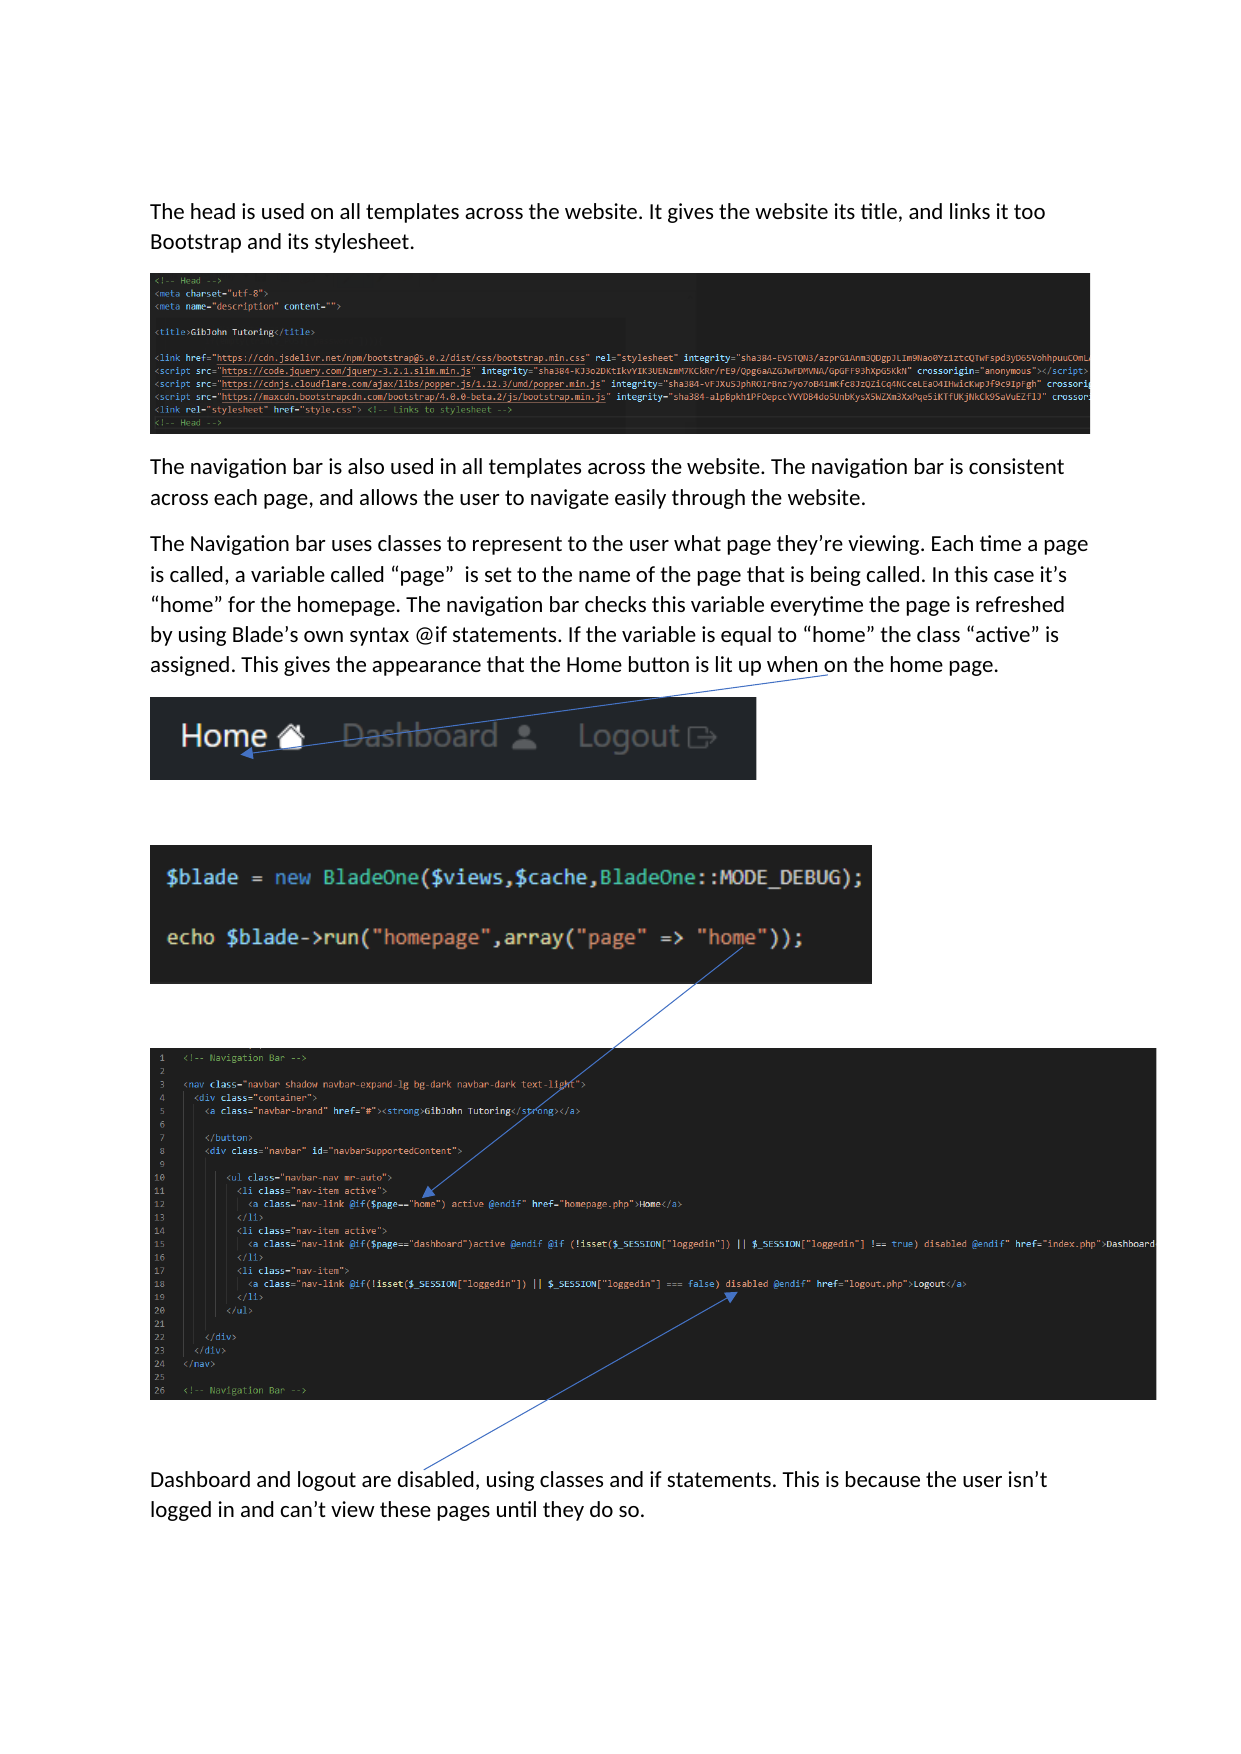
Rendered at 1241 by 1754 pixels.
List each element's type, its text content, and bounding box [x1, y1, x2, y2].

text The Navigation bar uses classes to represent to the user what page they’re viewing. Each time a page is called, a variable called “page” is set to the name of the page that is being called. In this case it’s “home” for the homepage. The navigation bar checks this variable everytime the page is refreshed by using Blade’s own syntax @if statements. If the variable is equal to “home” the class “active” is assigned. This gives the appearance that the Home button is lit up when on the home page. [150, 529, 1090, 678]
picture [150, 845, 872, 984]
text The head is used on all templates across the website. It gives the website its title, and links it too Bootstrap and its stylesheet. [150, 197, 1090, 255]
picture [150, 697, 757, 780]
text Dashboard and logout are disabled, using classes and if statements. This is because the user isn’t logged in and can’t view these pages until they do so. [150, 1465, 1090, 1523]
picture [150, 273, 1091, 434]
picture [150, 1048, 1157, 1400]
text The navigation bar is also used in all templates across the website. The navigation bar is consistent across each page, and allows the user to navigate easily through the website. [150, 452, 1090, 511]
